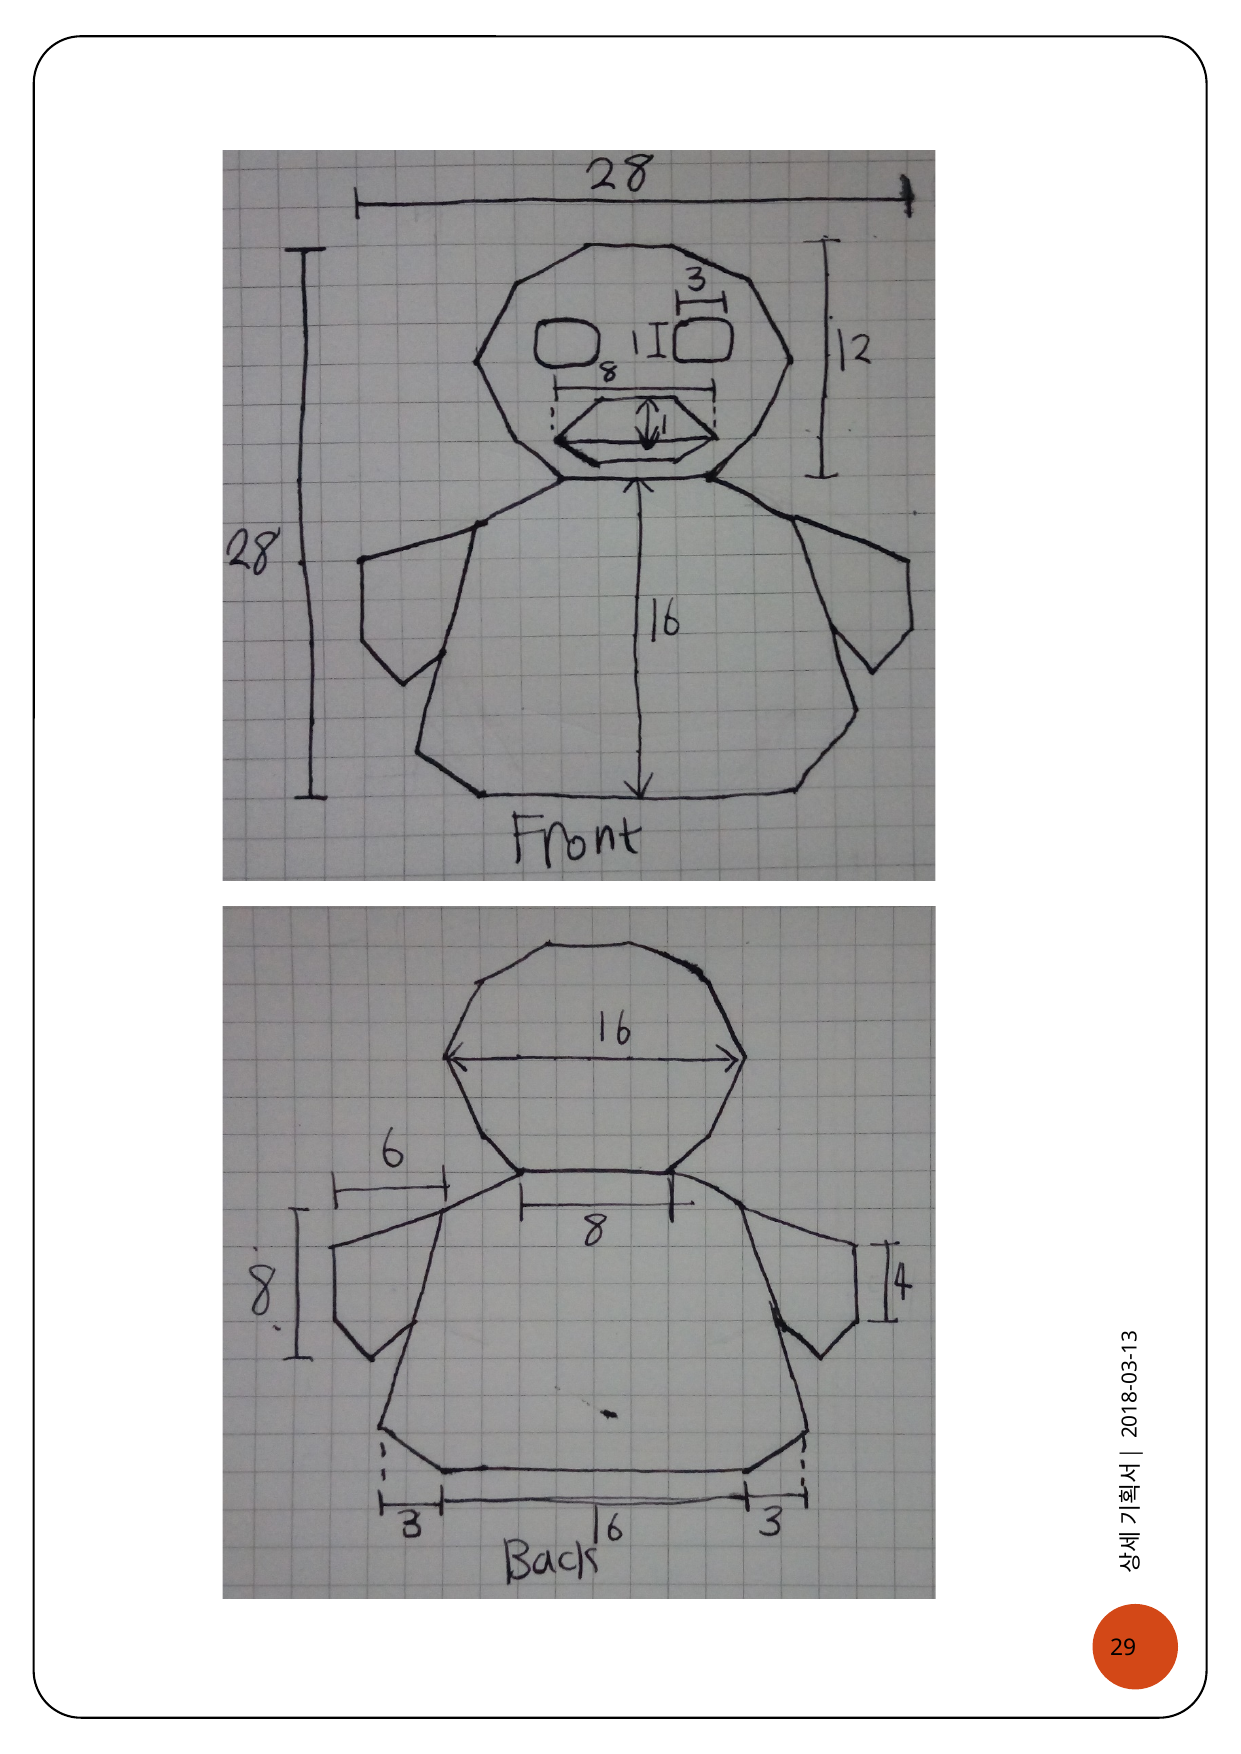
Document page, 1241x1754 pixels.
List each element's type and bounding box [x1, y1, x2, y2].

picture [222, 150, 936, 881]
picture [222, 906, 936, 1599]
